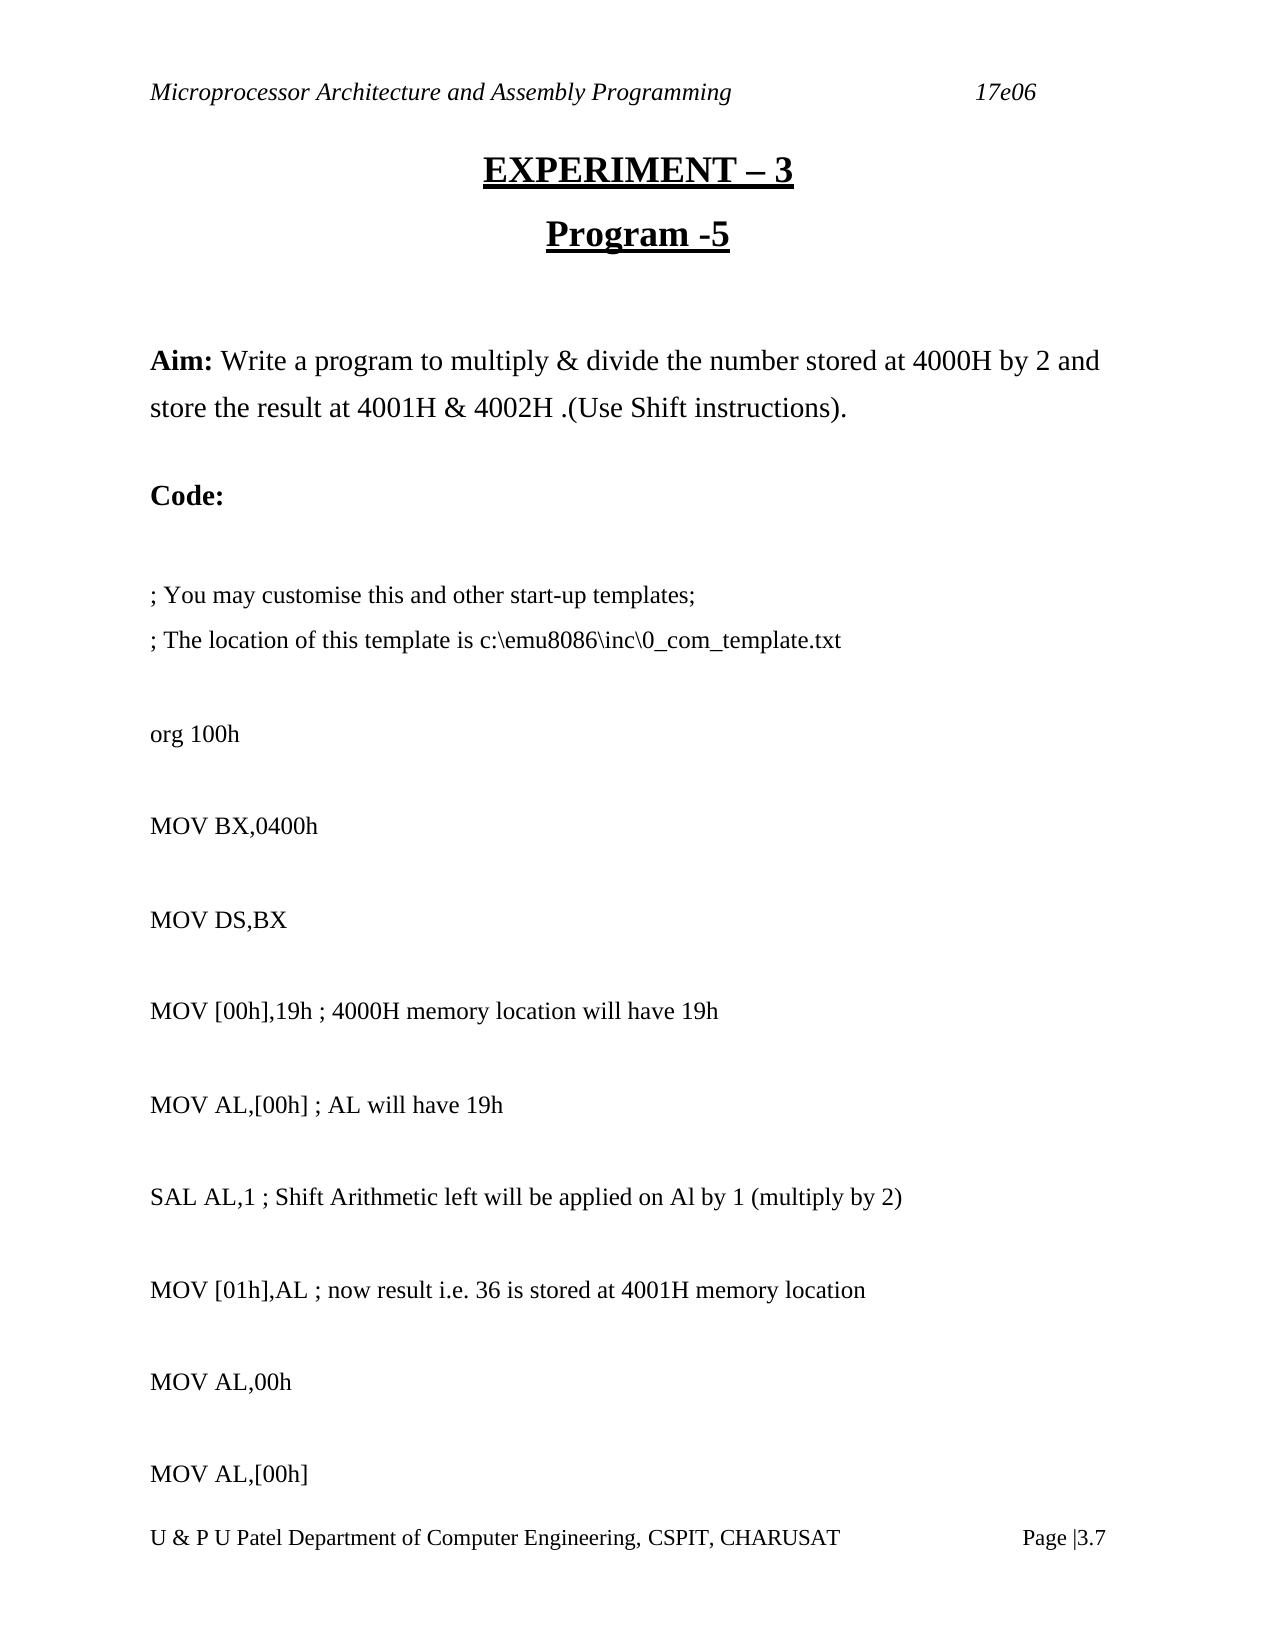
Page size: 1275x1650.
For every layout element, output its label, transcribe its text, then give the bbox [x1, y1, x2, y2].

text MOV DS,BX [150, 905, 1135, 933]
text MOV [00h],19h ; 4000H memory location will have 19h [150, 996, 1135, 1025]
text ; The location of this template is c:\emu8086\inc\0_com_template.txt [150, 626, 1135, 654]
text SAL AL,1 ; Shift Arithmetic left will be applied on Al by 1 (multiply by 2) [150, 1182, 1135, 1211]
subtitle EXPERIMENT – 3 [481, 147, 796, 190]
text MOV AL,00h [150, 1367, 1135, 1396]
text ; You may customise this and other start-up templates; [150, 580, 1135, 608]
text MOV AL,[00h] [150, 1459, 1135, 1488]
text Code: [150, 478, 1135, 511]
text MOV [01h],AL ; now result i.e. 36 is stored at 4001H memory location [150, 1276, 1135, 1304]
text Program -5 [480, 212, 796, 255]
text MOV AL,[00h] ; AL will have 19h [150, 1090, 1135, 1119]
text Aim: Write a program to multiply & divide the number stored at 4000H by 2 and store the result at 4001H & 4002H .(Use Shift instructions). [150, 343, 1135, 424]
text org 100h [150, 719, 1135, 748]
text MOV BX,0400h [150, 811, 1135, 840]
